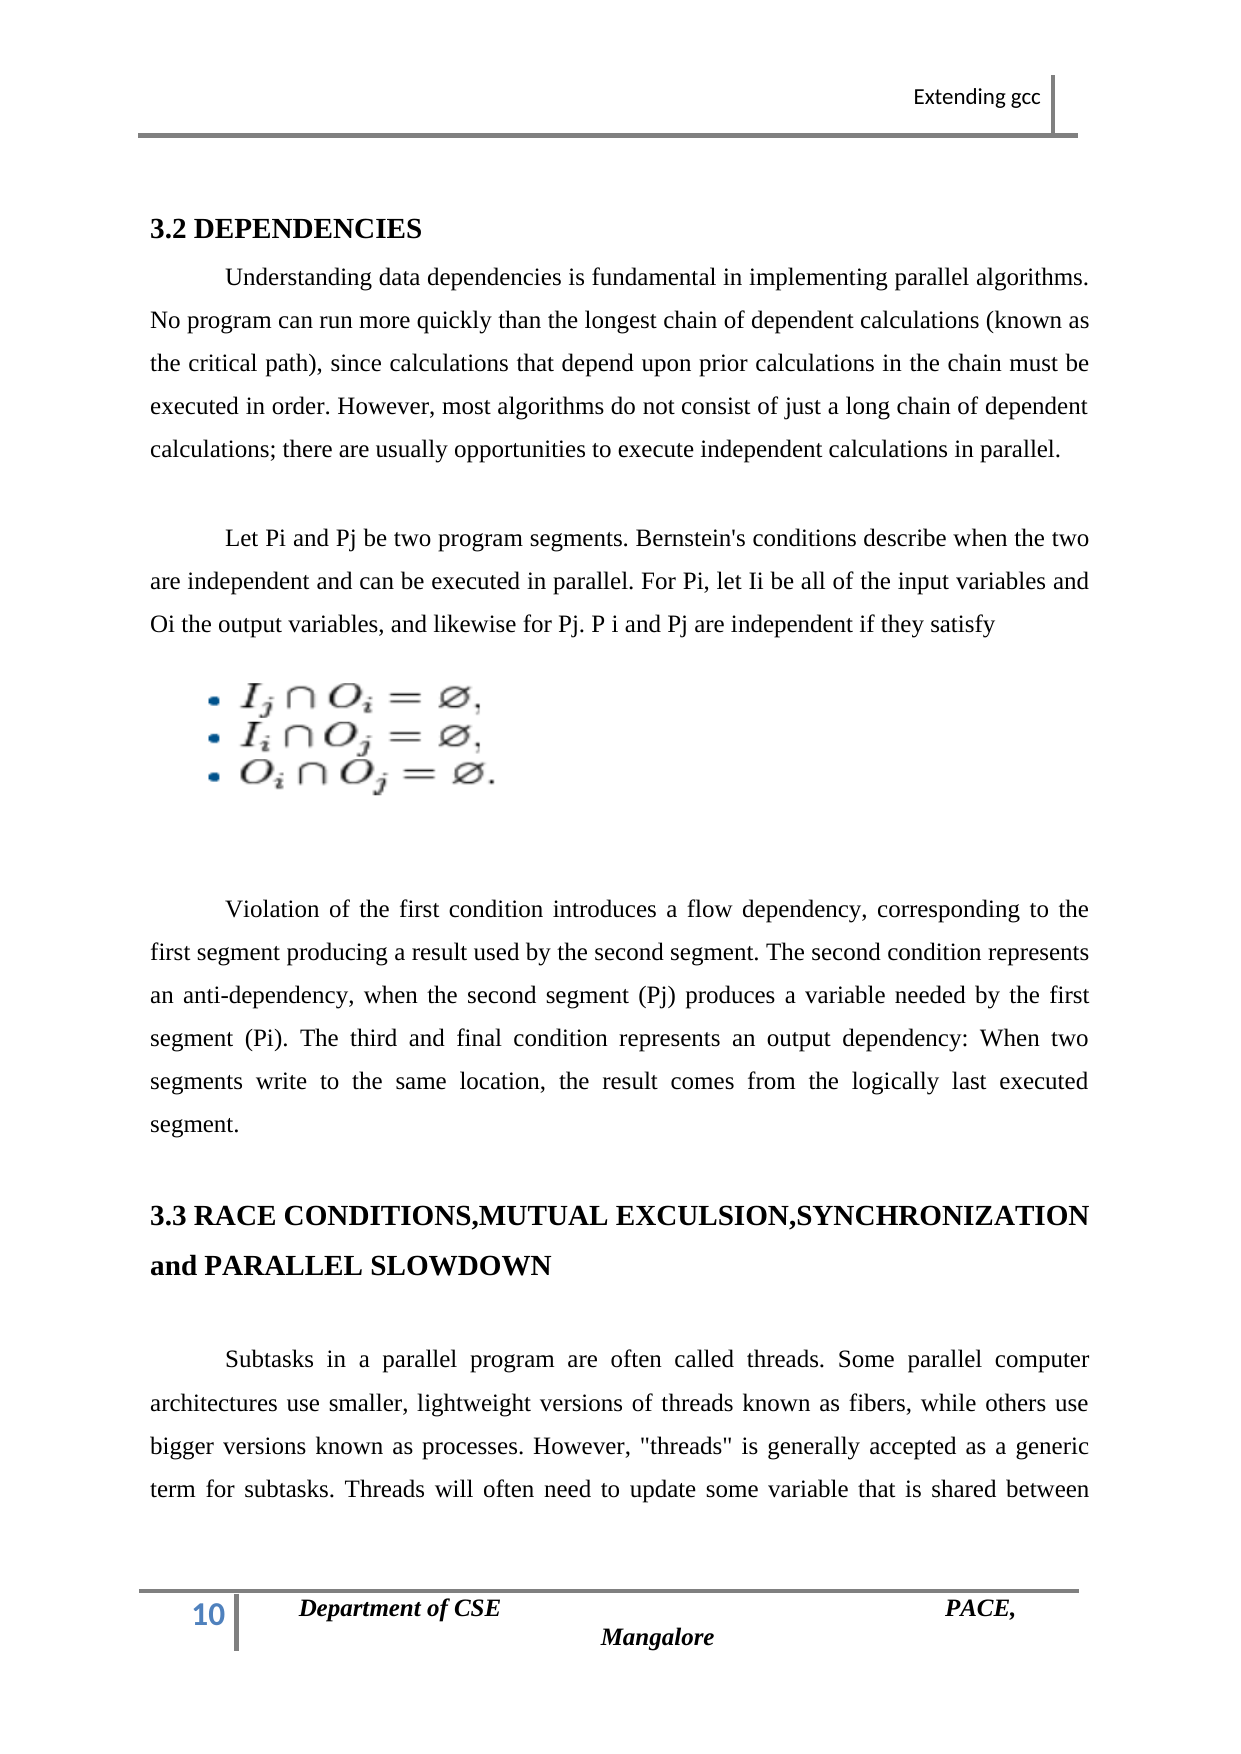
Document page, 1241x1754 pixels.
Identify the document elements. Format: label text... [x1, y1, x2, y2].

text Let Pi and Pj be two program segments. Bernstein's conditions describe when the two are independent and can be executed in parallel. For Pi, let Ii be all of the input variables and Oi the output variables, and likewise for Pj. P i and Pj are independent if they satisfy [150, 523, 1090, 638]
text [150, 1344, 1090, 1503]
text Understanding data dependencies is fundamental in implementing parallel algorithms. No program can run more quickly than the longest chain of dependent calculations (known as the critical path), since calculations that depend upon prior calculations in the chain must be executed in order. However, most algorithms do not consist of just a long chain of dependent calculations; there are usually opportunities to execute independent calculations in parallel. [150, 262, 1090, 463]
text 3.2 DEPENDENCIES [150, 212, 1090, 245]
text 3.3 RACE CONDITIONS,MUTUAL EXCULSION,SYNCHRONIZATION and PARALLEL SLOWDOWN [150, 1198, 1090, 1282]
picture [184, 678, 530, 806]
text Violation of the first condition introduces a flow dependency, corresponding to the first segment producing a result used by the second segment. The second condition represents an anti-dependency, when the second segment (Pj) produces a variable needed by the first segment (Pi). The third and final condition represents an output dependency: When two segments write to the same location, the result comes from the logically last executed segment. [150, 894, 1090, 1138]
